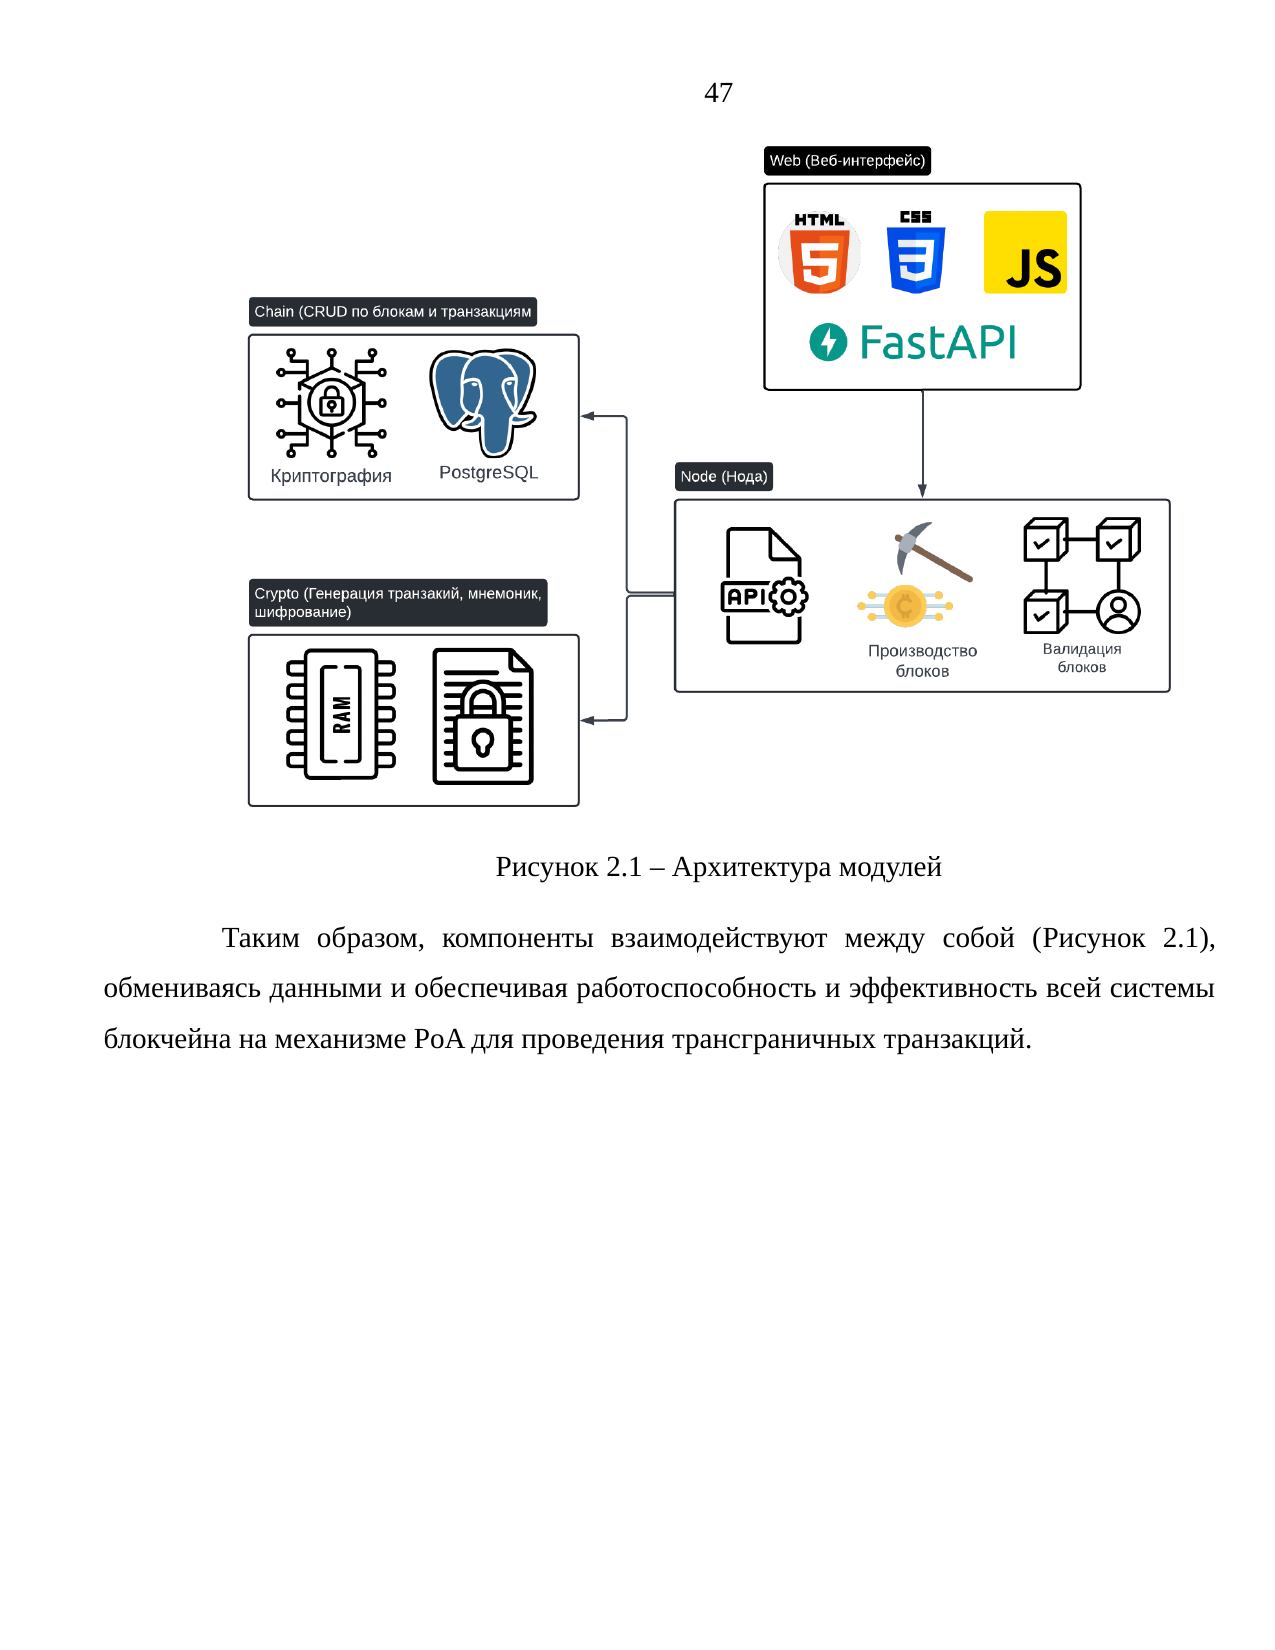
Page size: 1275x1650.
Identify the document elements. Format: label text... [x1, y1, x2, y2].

picture [221, 118, 1197, 833]
text Рисунок 2.1 – Архитектура модулей [103, 849, 1216, 882]
